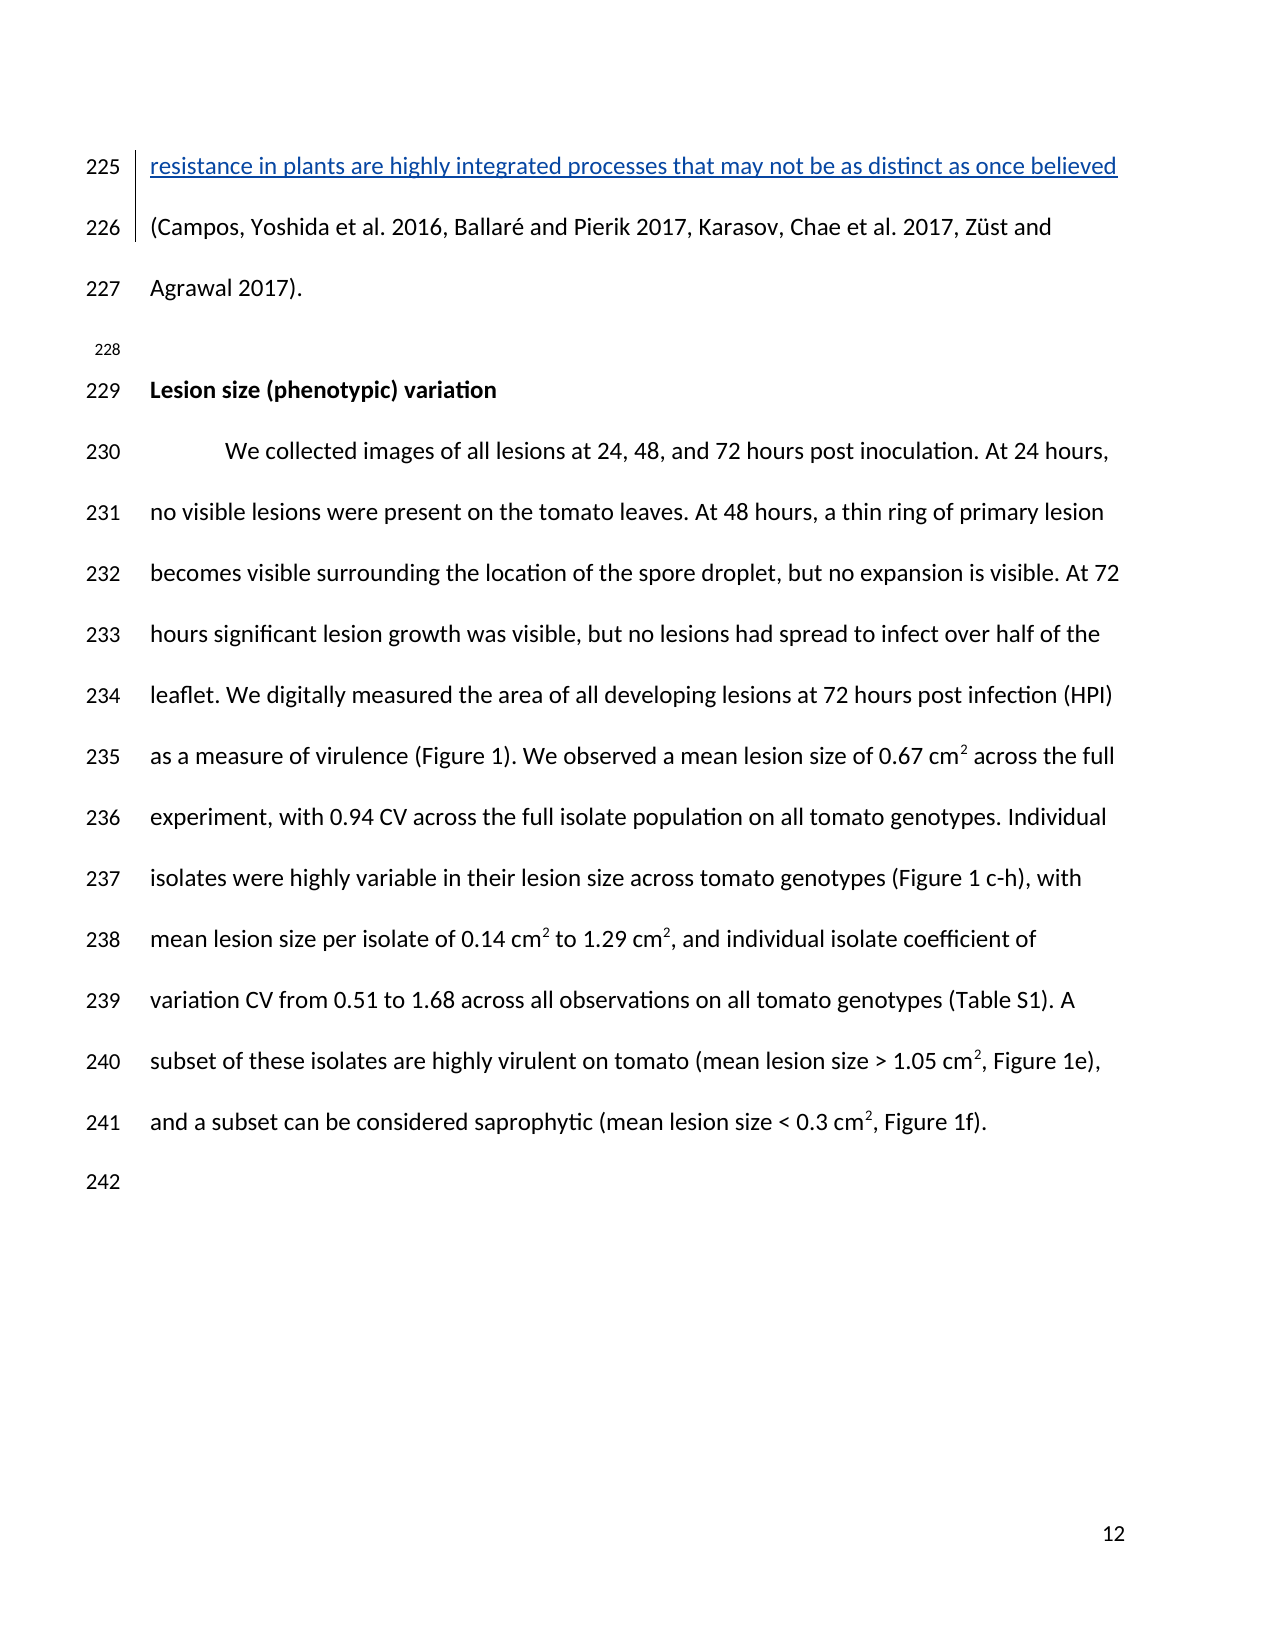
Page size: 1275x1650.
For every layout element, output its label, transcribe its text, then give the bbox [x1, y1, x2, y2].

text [150, 150, 1125, 303]
text Lesion size (phenotypic) variation [150, 374, 1125, 404]
text We collected images of all lesions at 24, 48, and 72 hours post inoculation. At 24 hours, no visible lesions were present on the tomato leaves. At 48 hours, a thin ring of primary lesion becomes visible surrounding the location of the spore droplet, but no expansion is visible. At 72 hours significant lesion growth was visible, but no lesions had spread to infect over half of the leaflet. We digitally measured the area of all developing lesions at 72 hours post infection (HPI) as a measure of virulence (Figure 1). We observed a mean lesion size of 0.67 cm2 across the full experiment, with 0.94 CV across the full isolate population on all tomato genotypes. Individual isolates were highly variable in their lesion size across tomato genotypes (Figure 1 c-h), with mean lesion size per isolate of 0.14 cm2 to 1.29 cm2, and individual isolate coefficient of variation CV from 0.51 to 1.68 across all observations on all tomato genotypes (Table S1). A subset of these isolates are highly virulent on tomato (mean lesion size > 1.05 cm2, Figure 1e), and a subset can be considered saprophytic (mean lesion size < 0.3 cm2, Figure 1f). [150, 435, 1125, 1137]
